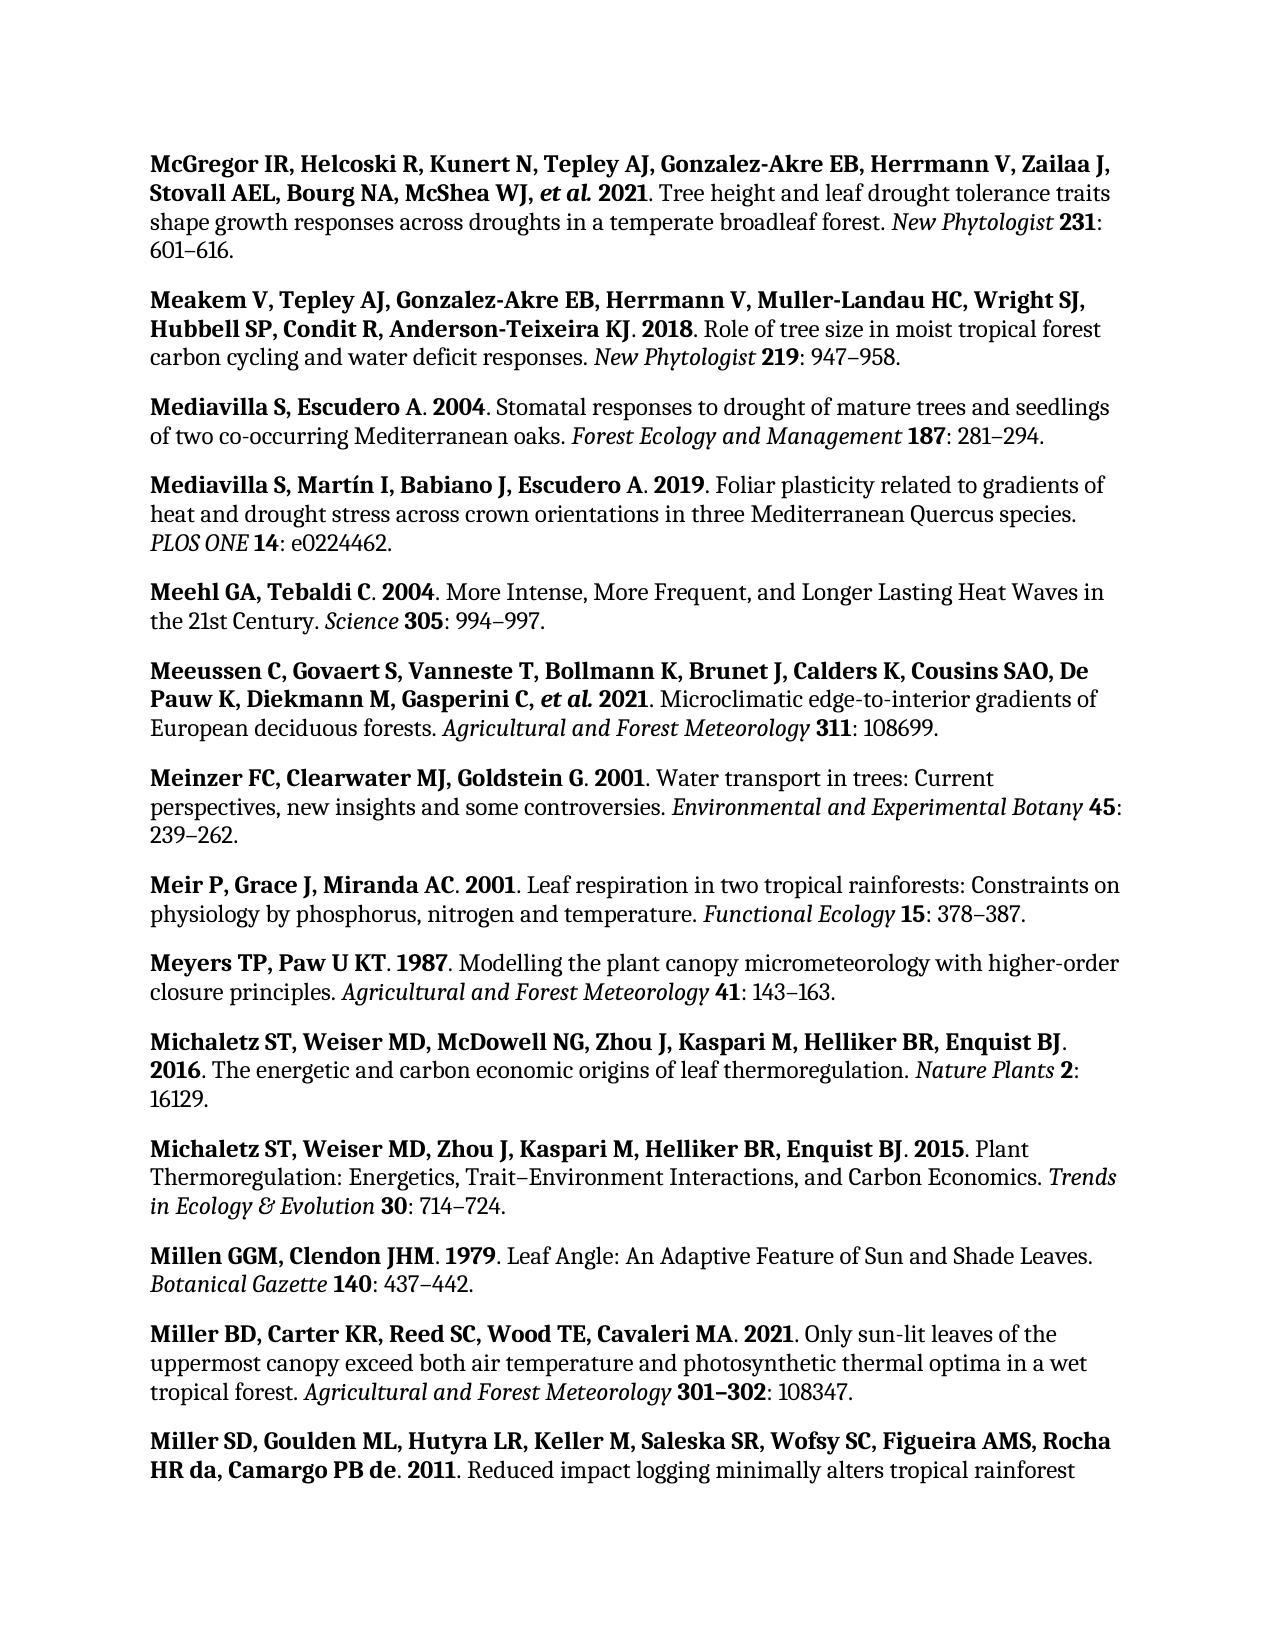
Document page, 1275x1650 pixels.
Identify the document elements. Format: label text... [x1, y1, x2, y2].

text Meir P, Grace J, Miranda AC. 2001. Leaf respiration in two tropical rainforests: Constraints on physiology by phosphorus, nitrogen and temperature. Functional Ecology 15: 378–387. [150, 871, 1125, 928]
text Meakem V, Tepley AJ, Gonzalez-Akre EB, Herrmann V, Muller-Landau HC, Wright SJ, Hubbell SP, Condit R, Anderson-Teixeira KJ. 2018. Role of tree size in moist tropical forest carbon cycling and water deficit responses. New Phytologist 219: 947–958. [150, 286, 1125, 372]
text Millen GGM, Clendon JHM. 1979. Leaf Angle: An Adaptive Feature of Sun and Shade Leaves. Botanical Gazette 140: 437–442. [150, 1242, 1125, 1299]
text Meeussen C, Govaert S, Vanneste T, Bollmann K, Brunet J, Calders K, Cousins SAO, De Pauw K, Diekmann M, Gasperini C, et al. 2021. Microclimatic edge-to-interior gradients of European deciduous forests. Agricultural and Forest Meteorology 311: 108699. [150, 657, 1125, 743]
text Michaletz ST, Weiser MD, Zhou J, Kaspari M, Helliker BR, Enquist BJ. 2015. Plant Thermoregulation: Energetics, Trait–Environment Interactions, and Carbon Economics. Trends in Ecology & Evolution 30: 714–724. [150, 1134, 1125, 1221]
text McGregor IR, Helcoski R, Kunert N, Tepley AJ, Gonzalez-Akre EB, Herrmann V, Zailaa J, Stovall AEL, Bourg NA, McShea WJ, et al. 2021. Tree height and leaf drought tolerance traits shape growth responses across droughts in a temperate broadleaf forest. New Phytologist 231: 601–616. [150, 150, 1125, 265]
text Mediavilla S, Martín I, Babiano J, Escudero A. 2019. Foliar plasticity related to gradients of heat and drought stress across crown orientations in three Mediterranean Quercus species. PLOS ONE 14: e0224462. [150, 471, 1125, 557]
text Meehl GA, Tebaldi C. 2004. More Intense, More Frequent, and Longer Lasting Heat Waves in the 21st Century. Science 305: 994–997. [150, 578, 1125, 636]
text Michaletz ST, Weiser MD, McDowell NG, Zhou J, Kaspari M, Helliker BR, Enquist BJ. 2016. The energetic and carbon economic origins of leaf thermoregulation. Nature Plants 2: 16129. [150, 1027, 1125, 1114]
text Meyers TP, Paw U KT. 1987. Modelling the plant canopy micrometeorology with higher-order closure principles. Agricultural and Forest Meteorology 41: 143–163. [150, 949, 1125, 1007]
text Meinzer FC, Clearwater MJ, Goldstein G. 2001. Water transport in trees: Current perspectives, new insights and some controversies. Environmental and Experimental Botany 45: 239–262. [150, 764, 1125, 850]
text Mediavilla S, Escudero A. 2004. Stomatal responses to drought of mature trees and seedlings of two co-occurring Mediterranean oaks. Forest Ecology and Management 187: 281–294. [150, 393, 1125, 450]
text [150, 1427, 1125, 1484]
text Miller BD, Carter KR, Reed SC, Wood TE, Cavaleri MA. 2021. Only sun-lit leaves of the uppermost canopy exceed both air temperature and photosynthetic thermal optima in a wet tropical forest. Agricultural and Forest Meteorology 301–302: 108347. [150, 1320, 1125, 1406]
